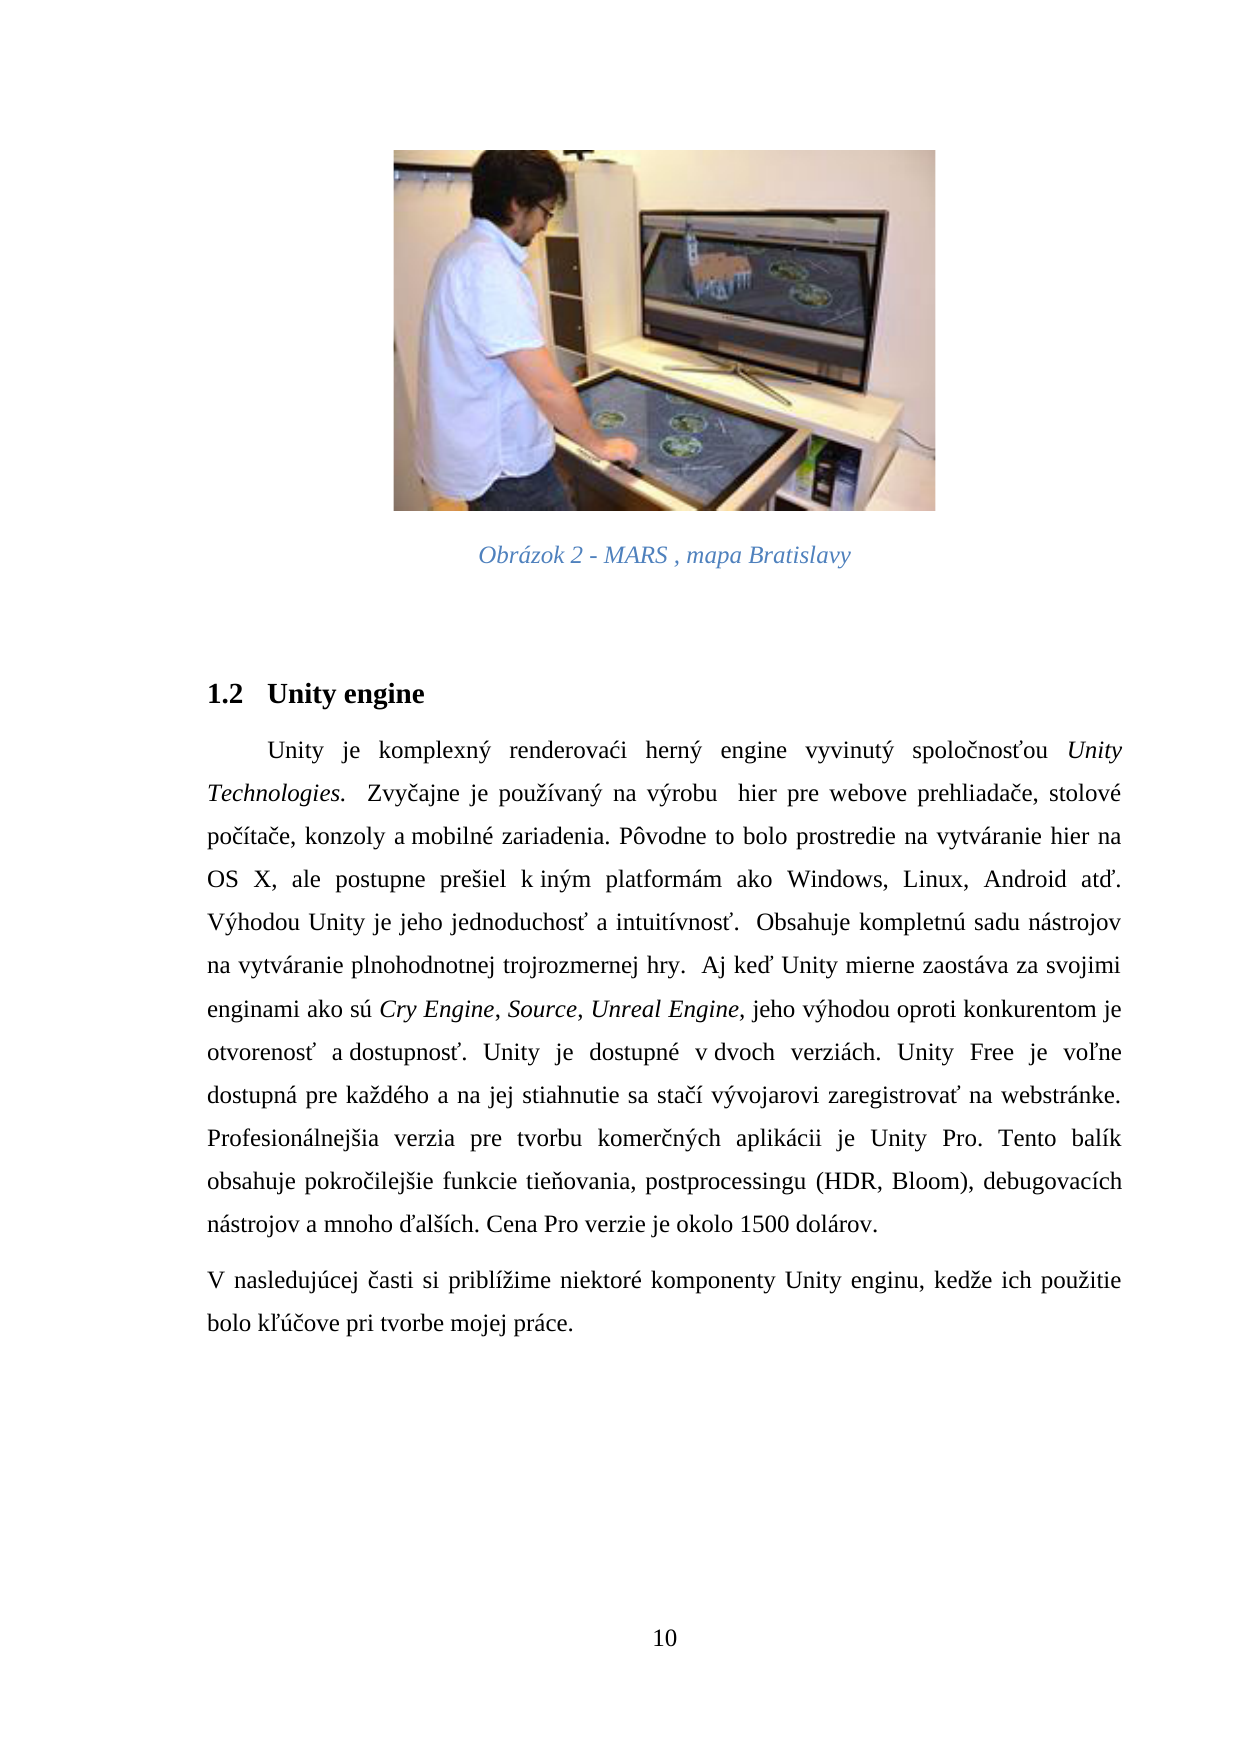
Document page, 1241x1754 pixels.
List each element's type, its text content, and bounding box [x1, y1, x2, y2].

subtitle Unity engine [207, 676, 1122, 710]
text Unity je komplexný renderovaći herný engine vyvinutý spoločnosťou Unity Technologies. Zvyčajne je používaný na výrobu hier pre webove prehliadače, stolové počítače, konzoly a mobilné zariadenia. Pôvodne to bolo prostredie na vytváranie hier na OS X, ale postupne prešiel k iným platformám ako Windows, Linux, Android atď. Výhodou Unity je jeho jednoduchosť a intuitívnosť. Obsahuje kompletnú sadu nástrojov na vytváranie plnohodnotnej trojrozmernej hry. Aj keď Unity mierne zaostáva za svojimi enginami ako sú Cry Engine, Source, Unreal Engine, jeho výhodou oproti konkurentom je otvorenosť a dostupnosť. Unity je dostupné v dvoch verziách. Unity Free je voľne dostupná pre každého a na jej stiahnutie sa stačí vývojarovi zaregistrovať na webstránke. Profesionálnejšia verzia pre tvorbu komerčných aplikácii je Unity Pro. Tento balík obsahuje pokročilejšie funkcie tieňovania, postprocessingu (HDR, Bloom), debugovacích nástrojov a mnoho ďalších. Cena Pro verzie je okolo 1500 dolárov. [207, 735, 1122, 1238]
text V nasledujúcej časti si priblížime niektoré komponenty Unity enginu, kedže ich použitie bolo kľúčove pri tvorbe mojej práce. [207, 1265, 1122, 1337]
picture [393, 150, 936, 511]
text Obrázok 2 - MARS , mapa Bratislavy [207, 540, 1122, 568]
